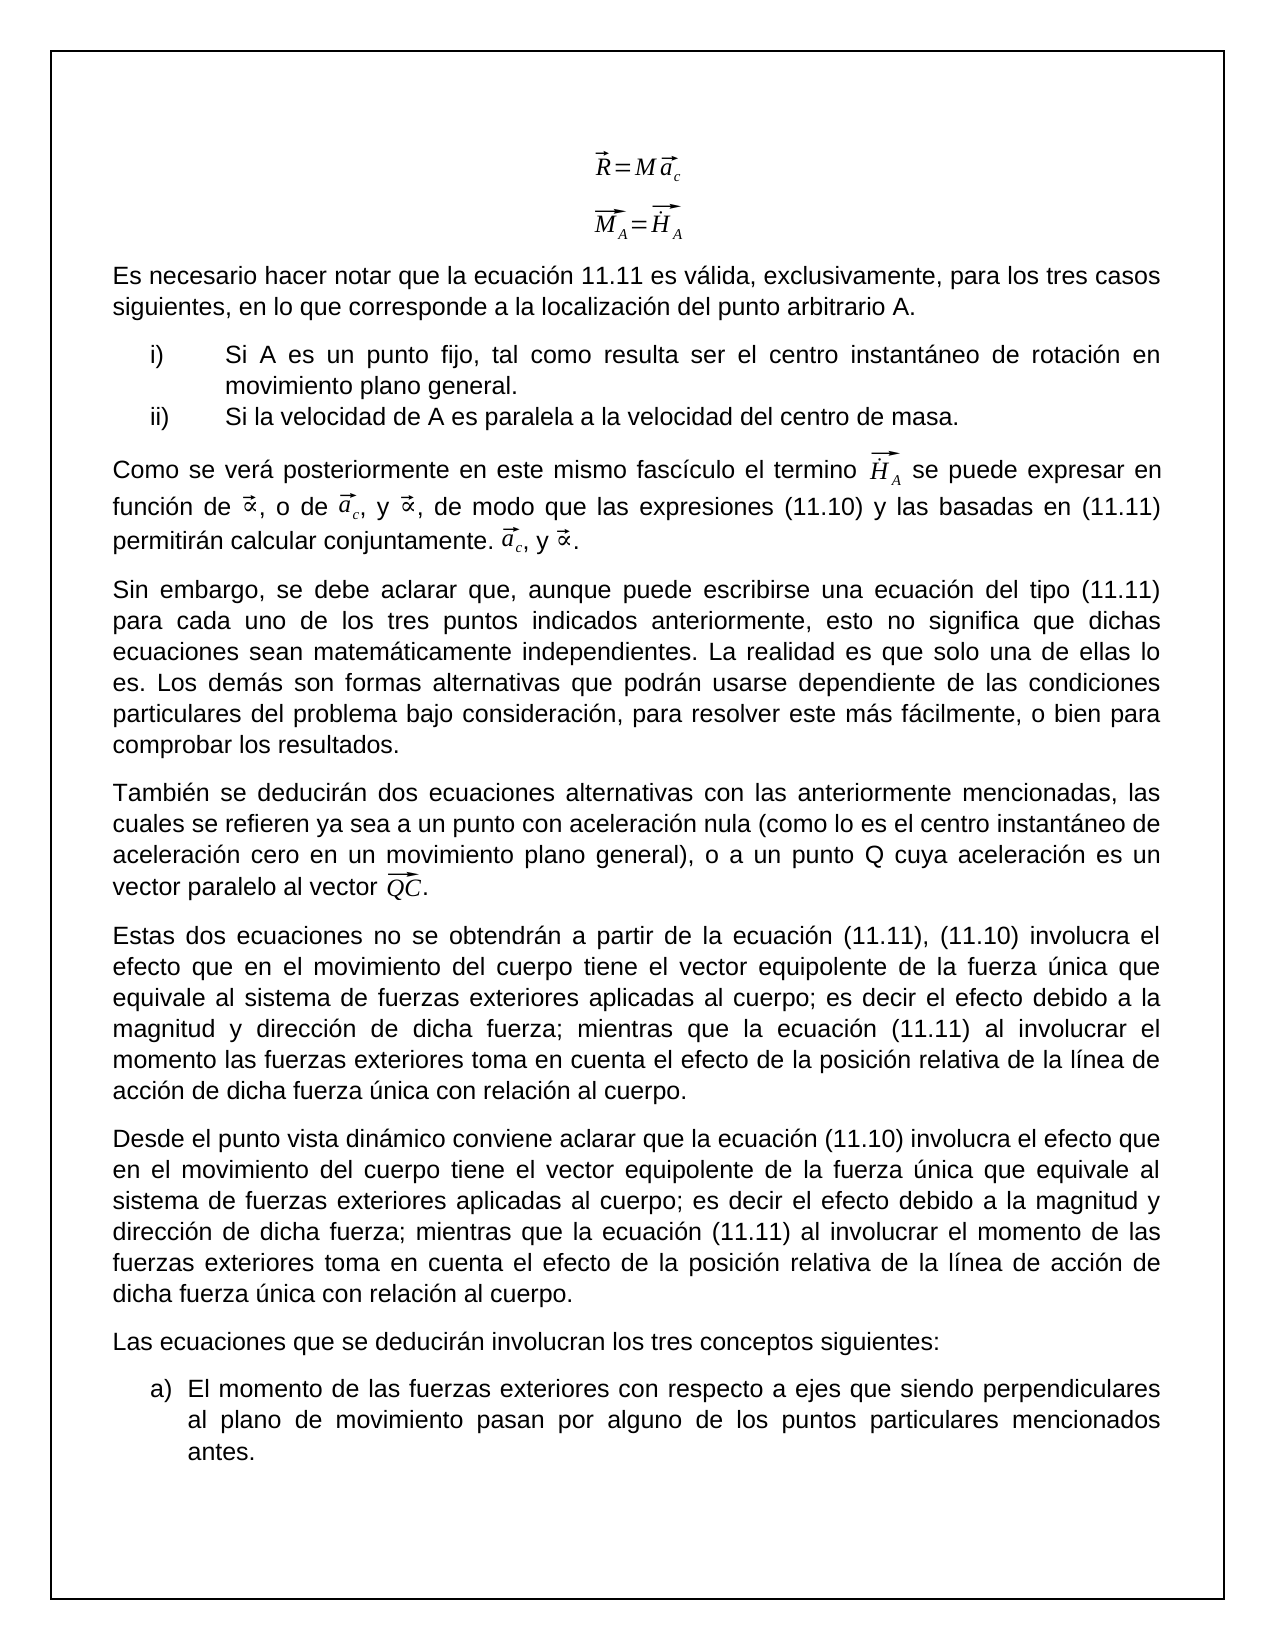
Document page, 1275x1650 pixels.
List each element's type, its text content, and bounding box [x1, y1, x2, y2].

text Las ecuaciones que se deducirán involucran los tres conceptos siguientes: [112, 1327, 1162, 1355]
text También se deducirán dos ecuaciones alternativas con las anteriormente mencionadas, las cuales se refieren ya sea a un punto con aceleración nula (como lo es el centro instantáneo de aceleración cero en un movimiento plano general), o a un punto Q cuya aceleración es un vector paralelo al vector . [112, 778, 1162, 902]
text Desde el punto vista dinámico conviene aclarar que la ecuación (11.10) involucra el efecto que en el movimiento del cuerpo tiene el vector equipolente de la fuerza única que equivale al sistema de fuerzas exteriores aplicadas al cuerpo; es decir el efecto debido a la magnitud y dirección de dicha fuerza; mientras que la ecuación (11.11) al involucrar el momento de las fuerzas exteriores toma en cuenta el efecto de la posición relativa de la línea de acción de dicha fuerza única con relación al cuerpo. [112, 1124, 1162, 1308]
list Si A es un punto fijo, tal como resulta ser el centro instantáneo de rotación en movimiento plano general. [150, 340, 1162, 400]
list El momento de las fuerzas exteriores con respecto a ejes que siendo perpendiculares al plano de movimiento pasan por alguno de los puntos particulares mencionados antes. [150, 1374, 1162, 1465]
text Estas dos ecuaciones no se obtendrán a partir de la ecuación (11.11), (11.10) involucra el efecto que en el movimiento del cuerpo tiene el vector equipolente de la fuerza única que equivale al sistema de fuerzas exteriores aplicadas al cuerpo; es decir el efecto debido a la magnitud y dirección de dicha fuerza; mientras que la ecuación (11.11) al involucrar el momento las fuerzas exteriores toma en cuenta el efecto de la posición relativa de la línea de acción de dicha fuerza única con relación al cuerpo. [112, 921, 1162, 1105]
list Si la velocidad de A es paralela a la velocidad del centro de masa. [150, 402, 1162, 431]
text Sin embargo, se debe aclarar que, aunque puede escribirse una ecuación del tipo (11.11) para cada uno de los tres puntos indicados anteriormente, esto no significa que dichas ecuaciones sean matemáticamente independientes. La realidad es que solo una de ellas lo es. Los demás son formas alternativas que podrán usarse dependiente de las condiciones particulares del problema bajo consideración, para resolver este más fácilmente, o bien para comprobar los resultados. [112, 575, 1162, 759]
text Como se verá posteriormente en este mismo fascículo el termino se puede expresar en función de , o de , y , de modo que las expresiones (11.10) y las basadas en (11.11) permitirán calcular conjuntamente. , y . [112, 450, 1162, 556]
text Es necesario hacer notar que la ecuación 11.11 es válida, exclusivamente, para los tres casos siguientes, en lo que corresponde a la localización del punto arbitrario A. [112, 261, 1162, 321]
